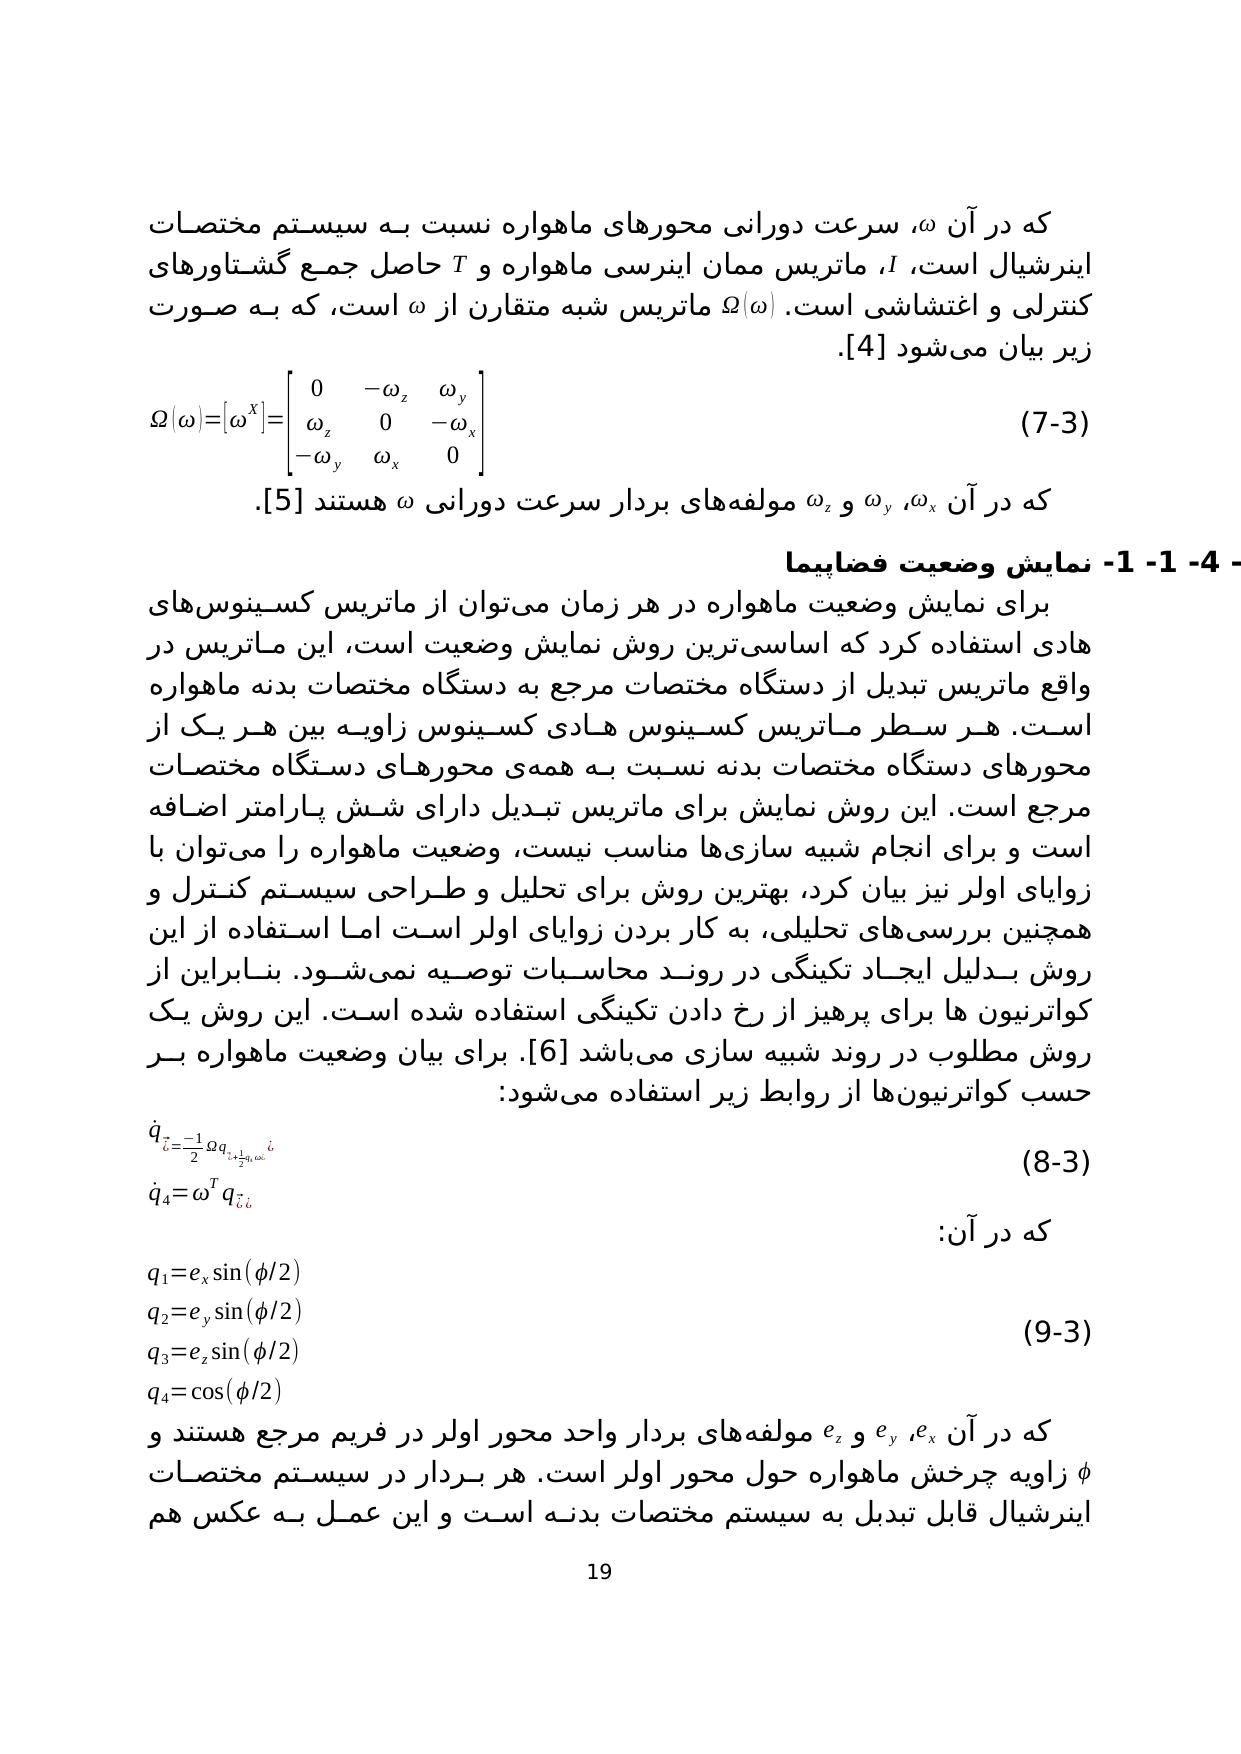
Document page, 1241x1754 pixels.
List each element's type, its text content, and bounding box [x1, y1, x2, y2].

table_header (7-3) [996, 370, 1090, 483]
text برای نمایش وضعیت ماهواره در هر زمان می‌توان از ماتریس کسینوس‌های هادی استفاده کرد که اساسی‌ترین روش نمایش وضعیت است، این ماتریس در واقع ماتریس تبدیل از دستگاه مختصات مرجع به دستگاه مختصات بدنه ماهواره است. هر سطر ماتریس کسینوس هادی کسینوس زاویه بین هر یک از محورهای دستگاه مختصات بدنه نسبت به همه‌ی محورهای دستگاه مختصات مرجع است. این روش نمایش برای ماتریس تبدیل دارای شش پارامتر اضافه است و برای انجام شبیه سازی‌ها مناسب نیست، وضعیت ماهواره را می‌توان با زوایای اولر نیز بیان کرد، بهترین روش برای تحلیل و طراحی سیستم کنترل و همچنین بررسی‌های تحلیلی، به کار بردن زوایای اولر است اما استفاده از این روش بدلیل ایجاد تکینگی در روند محاسبات توصیه نمی‌شود. بنابراین از کواترنیون ها برای پرهیز از رخ دادن تکینگی استفاده شده است. این روش یک روش مطلوب در روند شبیه سازی می‌باشد [6]. برای بیان وضعیت ماهواره بر حسب کواترنیون‌ها از روابط زیر استفاده می‌شود: [148, 586, 1092, 1108]
text که در آن ، سرعت دورانی محورهای ماهواره نسبت به سیستم مختصات اینرشیال است، ، ماتریس ممان اینرسی ماهواره و حاصل جمع گشتاورهای کنترلی و اغتشاشی است. ماتریس شبه متقارن از است، که به صورت زیر بیان می‌شود [4]. [148, 207, 1092, 363]
text که در آن: [148, 1215, 1092, 1249]
table_header (8-3) [999, 1115, 1092, 1215]
subtitle نمایش وضعیت فضاپیما [148, 545, 1092, 579]
table_header (9-3) [1008, 1256, 1093, 1414]
table_header [149, 1115, 999, 1215]
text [148, 1414, 1092, 1530]
table_header [150, 370, 996, 483]
text که در آن ، و مولفه‌های بردار سرعت دورانی هستند [5]. [148, 483, 1092, 517]
table_header [148, 1256, 1008, 1414]
